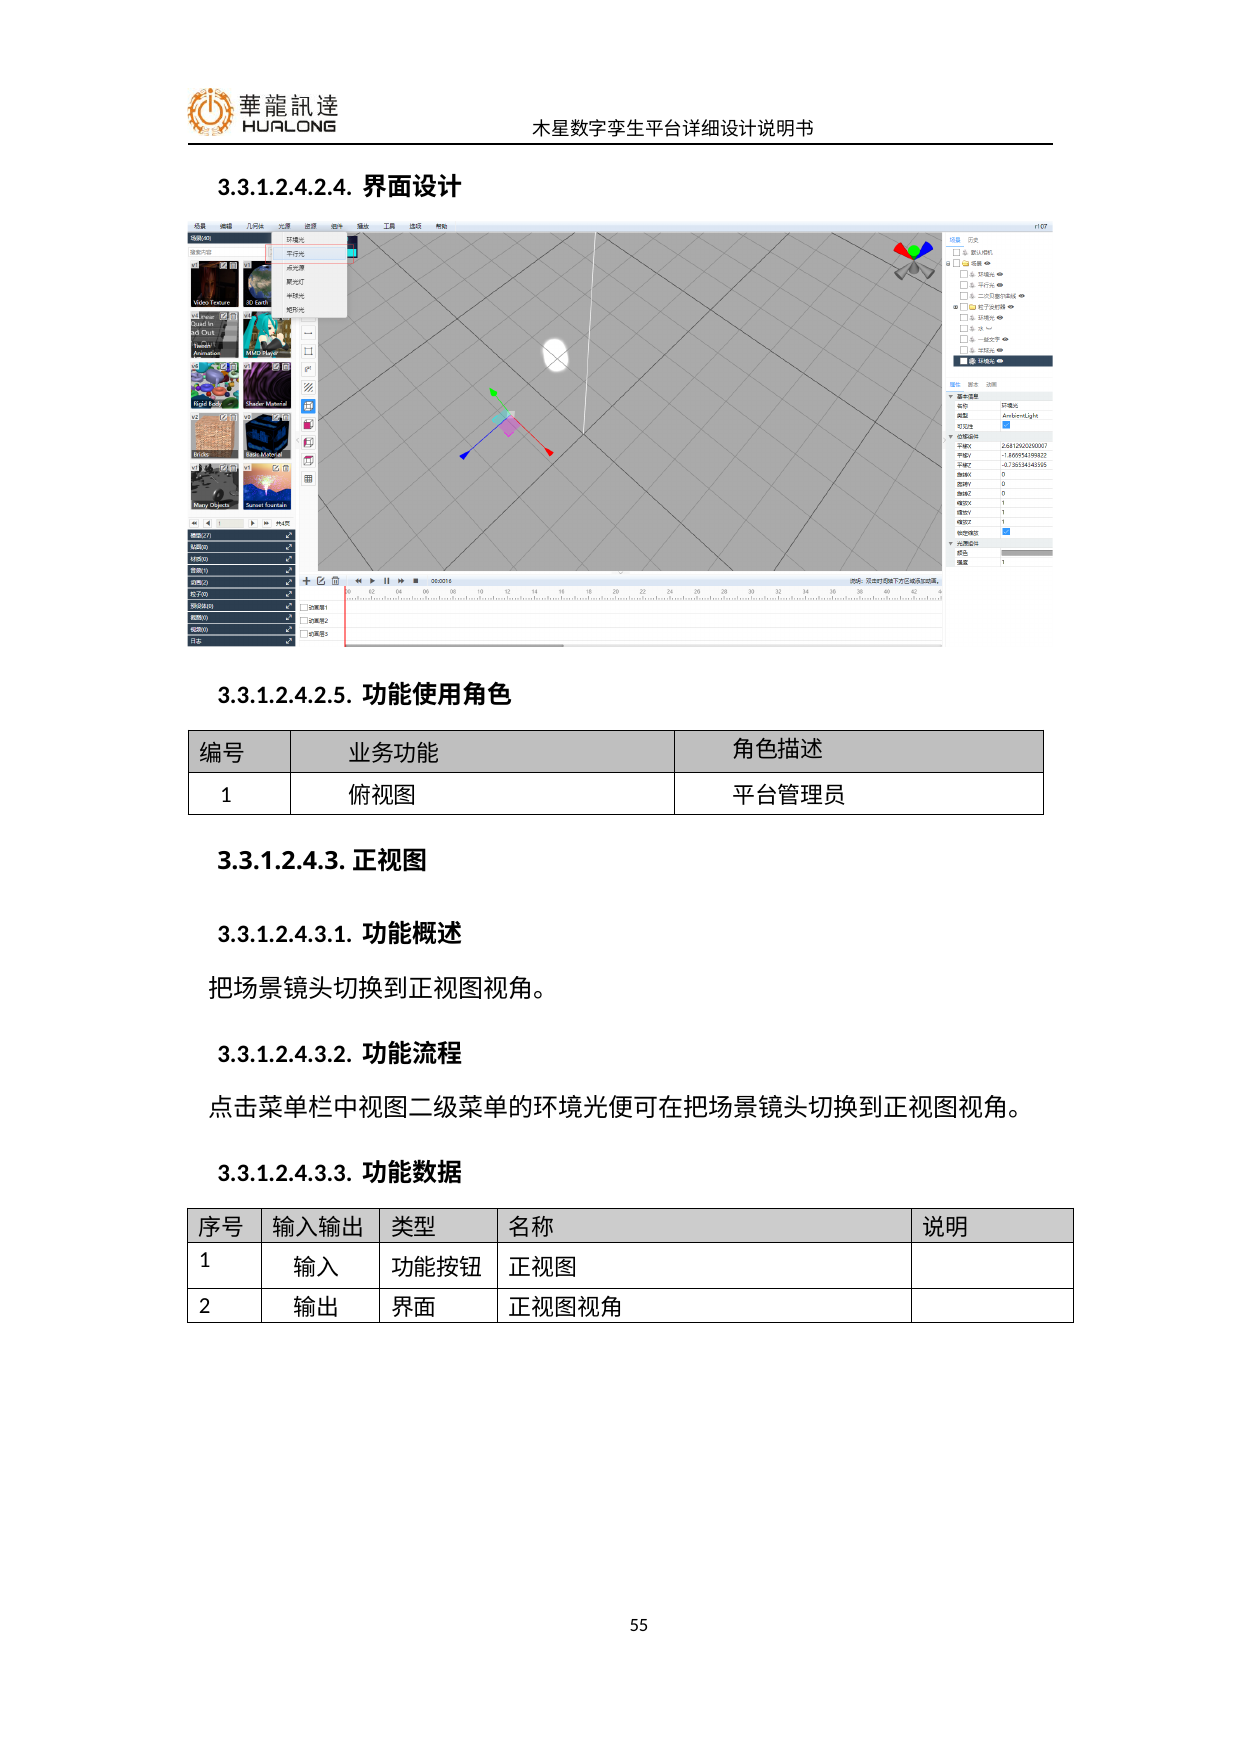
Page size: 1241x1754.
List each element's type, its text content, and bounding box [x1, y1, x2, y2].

table_cell 2 [188, 1289, 261, 1322]
table_cell 正视图 [498, 1243, 911, 1288]
table_cell 俯视图 [291, 773, 674, 814]
subtitle 功能流程 [217, 1033, 1053, 1069]
table_cell [912, 1243, 1073, 1288]
subtitle 功能数据 [217, 1153, 1053, 1189]
table_cell [912, 1289, 1073, 1322]
table_header 编号 [189, 731, 290, 772]
table_cell 功能按钮 [380, 1243, 497, 1288]
picture [187, 221, 1053, 647]
table_cell 平台管理员 [675, 773, 1043, 814]
picture [187, 88, 338, 136]
subtitle 功能概述 [217, 913, 1053, 950]
table_cell 界面 [380, 1289, 497, 1322]
table_header 说明 [912, 1209, 1073, 1242]
table_cell 输入 [262, 1243, 379, 1288]
subtitle 正视图 [217, 840, 1053, 877]
table_header 类型 [380, 1209, 497, 1242]
table_header 业务功能 [291, 731, 674, 772]
table_header 名称 [498, 1209, 911, 1242]
table_cell 1 [188, 1243, 261, 1288]
table_cell 正视图视角 [498, 1289, 911, 1322]
subtitle 功能使用角色 [217, 675, 1053, 711]
table_header 角色描述 [675, 731, 1043, 772]
text 把场景镜头切换到正视图视角。 [187, 968, 1053, 1004]
table_cell 输出 [262, 1289, 379, 1322]
table_cell 1 [189, 773, 290, 814]
subtitle 界面设计 [217, 167, 1053, 203]
table_header 序号 [188, 1209, 261, 1242]
text 点击菜单栏中视图二级菜单的环境光便可在把场景镜头切换到正视图视角。 [187, 1088, 1053, 1124]
table_header 输入输出 [262, 1209, 379, 1242]
